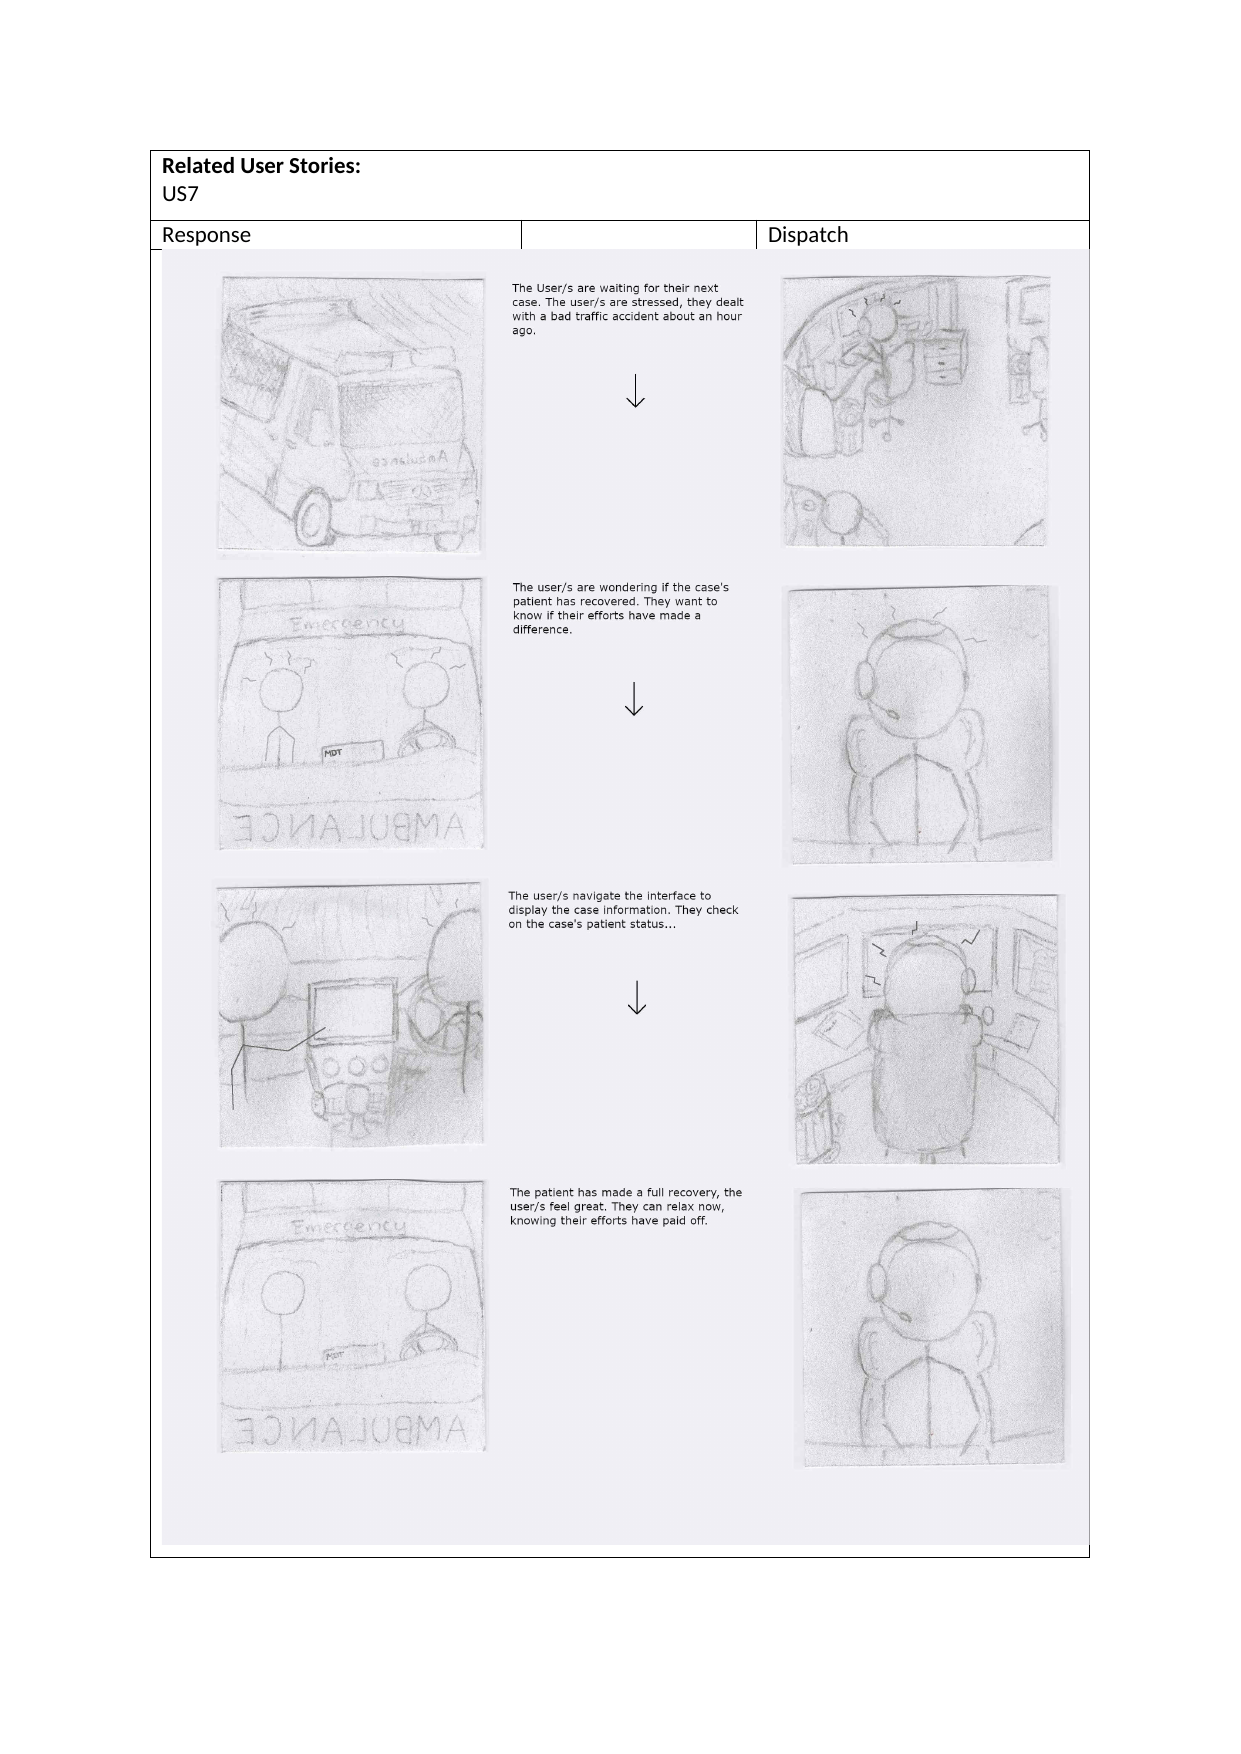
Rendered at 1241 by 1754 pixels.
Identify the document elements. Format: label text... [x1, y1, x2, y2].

table_cell Related User Stories: US7 [151, 151, 1089, 219]
table_cell Dispatch [757, 221, 1089, 249]
table_cell Response [151, 221, 521, 249]
picture [161, 249, 1090, 1545]
table_cell [522, 221, 756, 249]
table_cell [151, 250, 1089, 1557]
